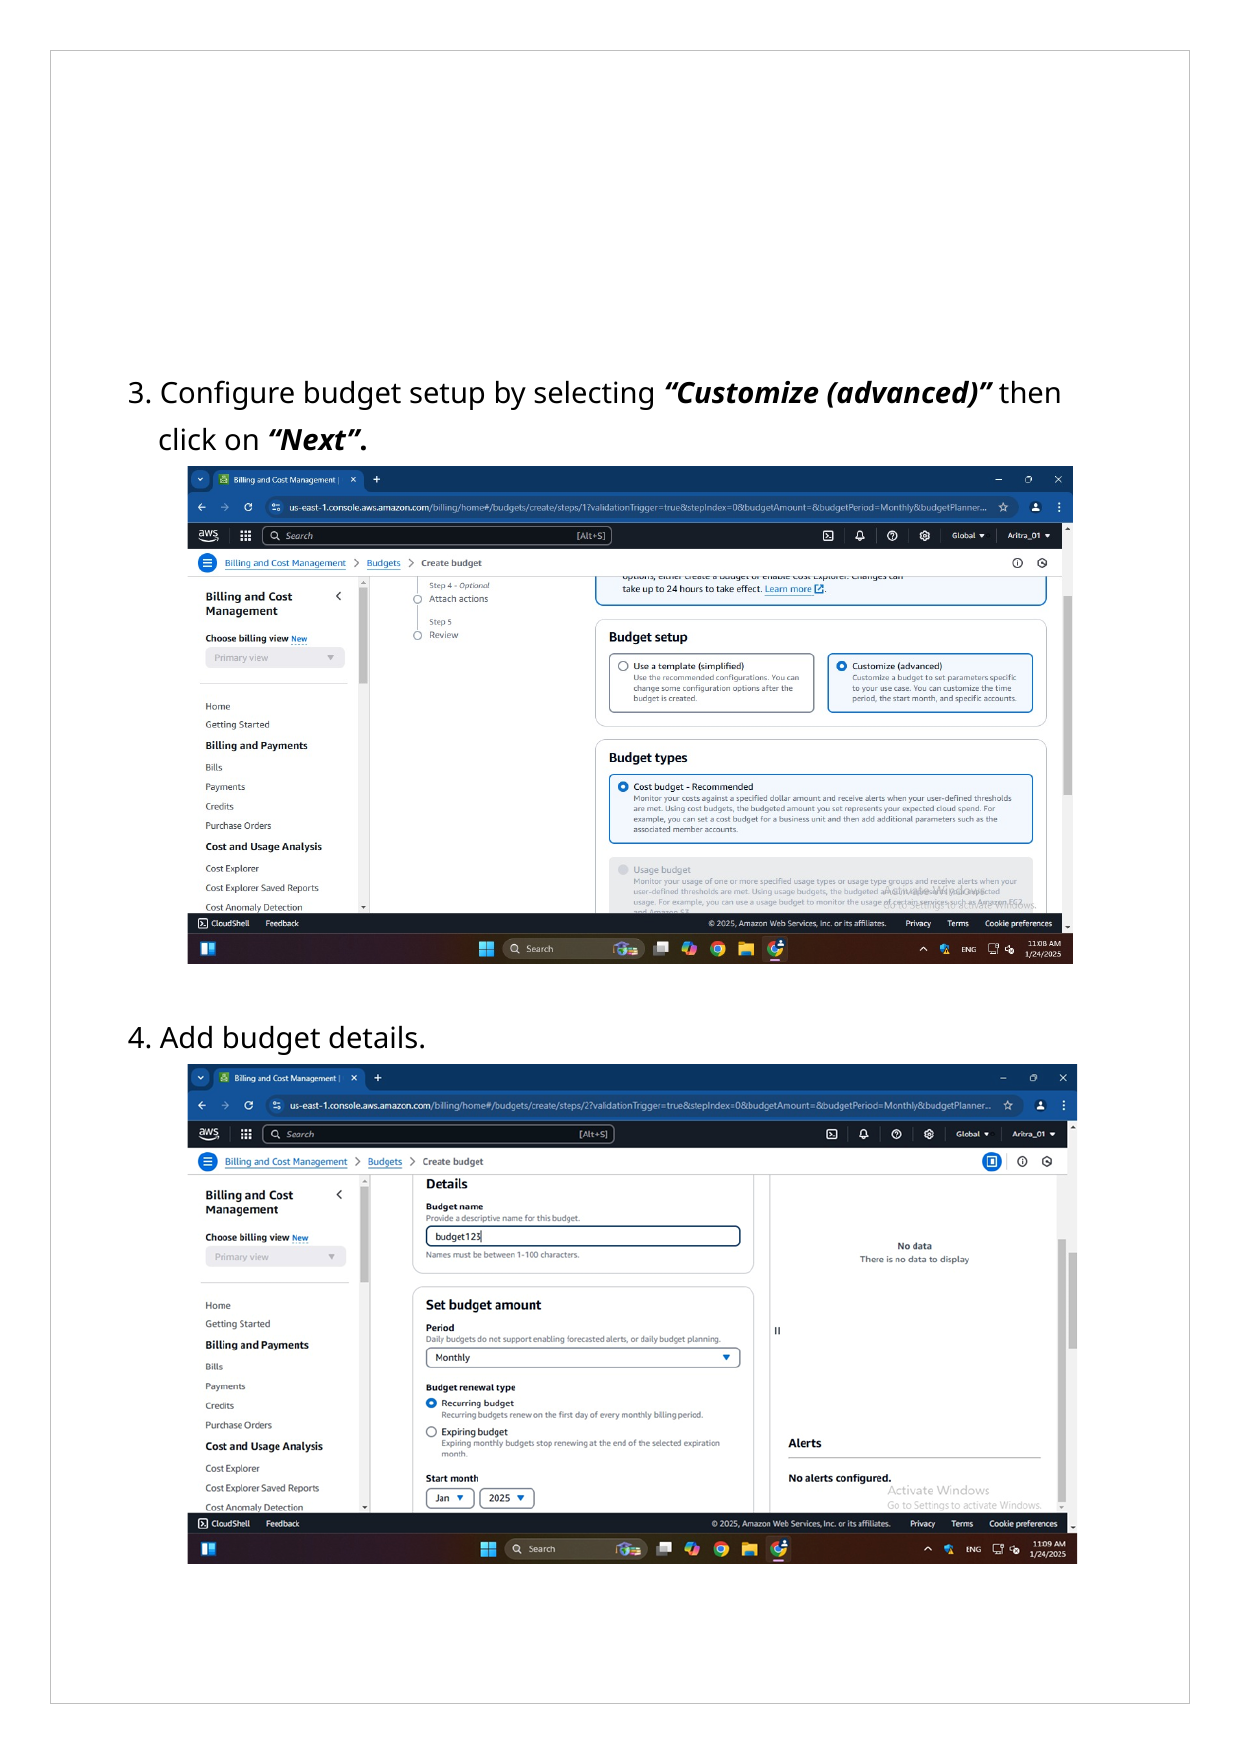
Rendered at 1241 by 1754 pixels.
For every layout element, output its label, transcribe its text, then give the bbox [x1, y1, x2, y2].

picture [187, 1064, 1078, 1564]
text click on “Next”. [112, 419, 1128, 459]
text 4. Add budget details. [112, 1017, 1128, 1057]
picture [187, 466, 1073, 964]
text 3. Configure budget setup by selecting “Customize (advanced)” then [112, 372, 1128, 412]
